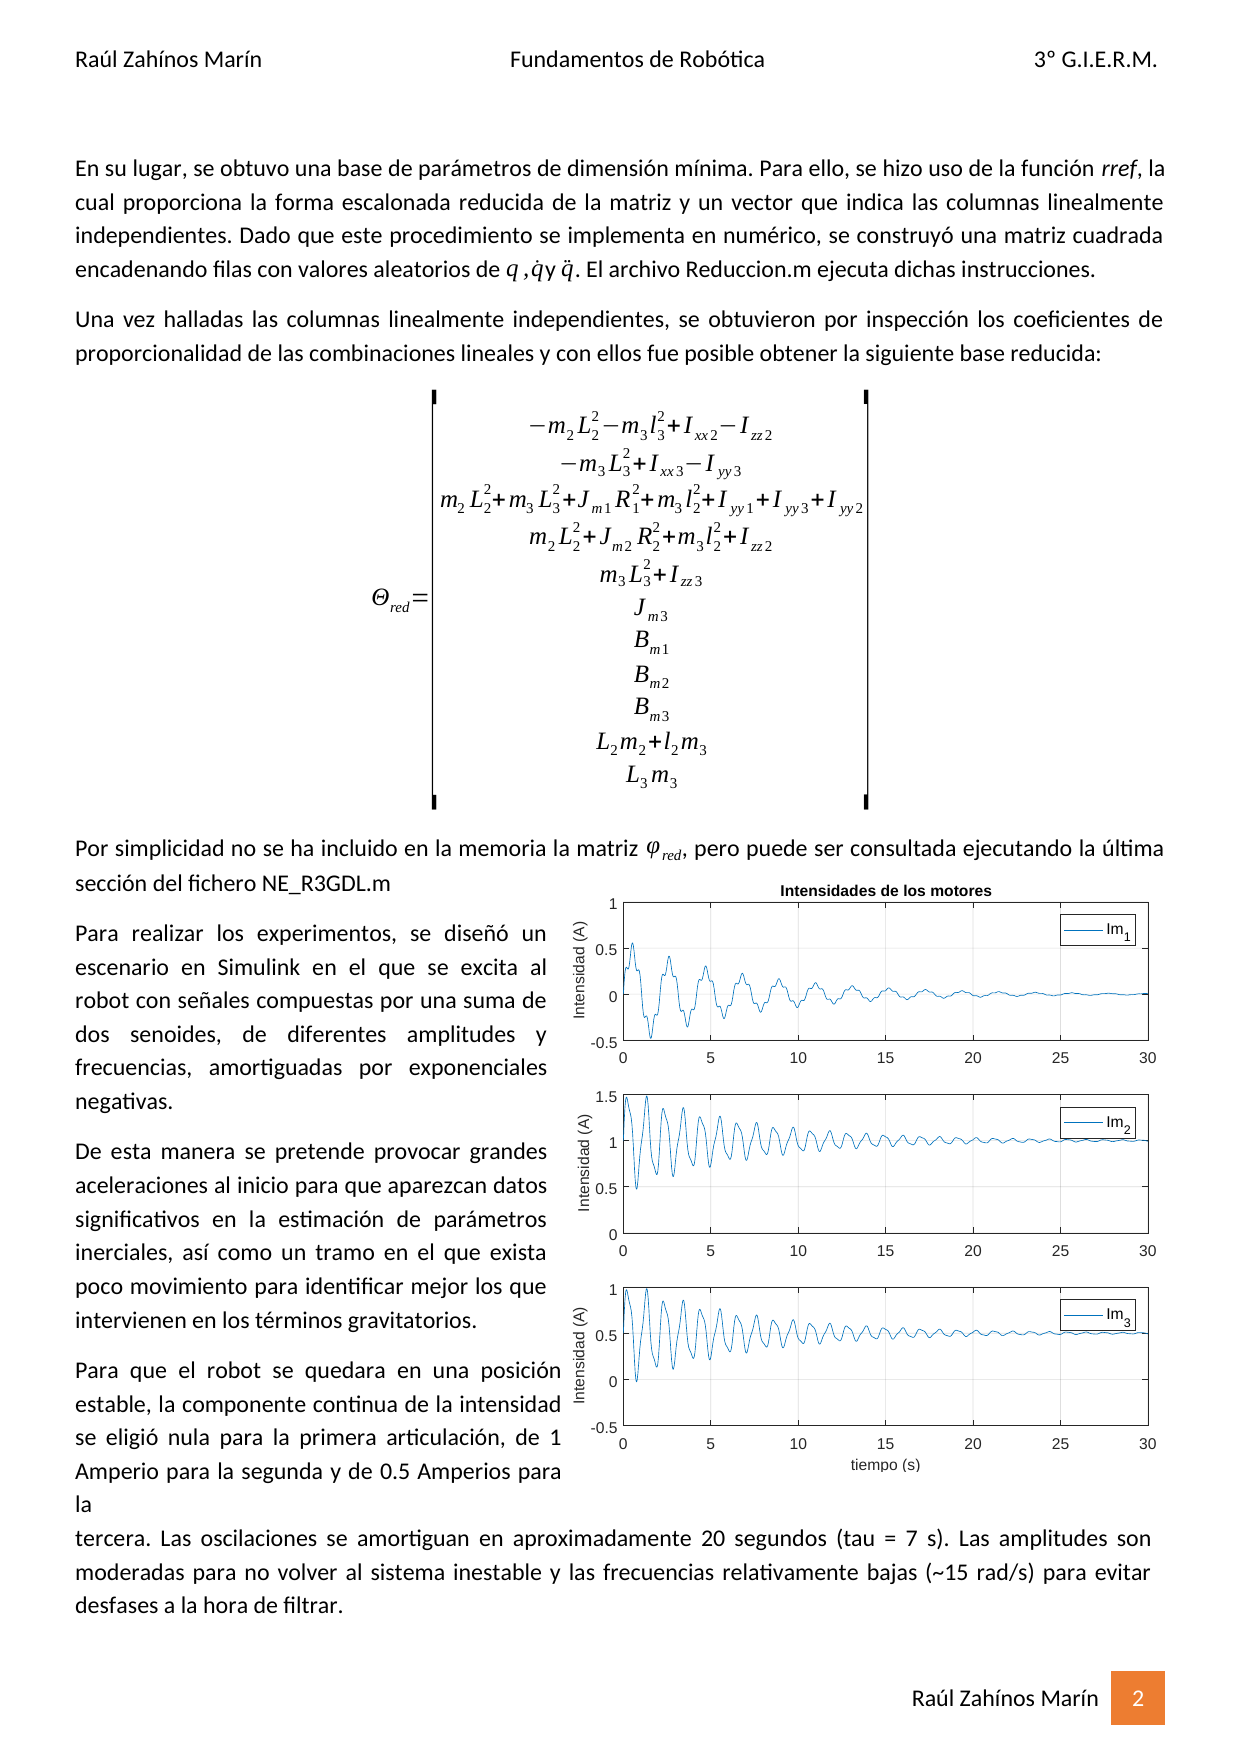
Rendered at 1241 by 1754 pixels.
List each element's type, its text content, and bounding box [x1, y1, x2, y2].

text Por simplicidad no se ha incluido en la memoria la matriz , pero puede ser consultada ejecutando la última sección del fichero NE_R3GDL.m [75, 832, 1165, 897]
text Una vez halladas las columnas linealmente independientes, se obtuvieron por inspección los coeficientes de proporcionalidad de las combinaciones lineales y con ellos fue posible obtener la siguiente base reducida: [75, 304, 1165, 367]
text Para que el robot se quedara en una posición estable, la componente continua de la intensidad se eligió nula para la primera articulación, de 1 Amperio para la segunda y de 0.5 Amperios para la [75, 1355, 562, 1519]
text tercera. Las oscilaciones se amortiguan en aproximadamente 20 segundos (tau = 7 s). Las amplitudes son moderadas para no volver al sistema inestable y las frecuencias relativamente bajas (~15 rad/s) para evitar desfases a la hora de filtrar. [75, 1523, 1153, 1620]
text De esta manera se pretende provocar grandes aceleraciones al inicio para que aparezcan datos significativos en la estimación de parámetros inerciales, así como un tramo en el que exista poco movimiento para identificar mejor los que intervienen en los términos gravitatorios. [75, 1136, 547, 1334]
text En su lugar, se obtuvo una base de parámetros de dimensión mínima. Para ello, se hizo uso de la función rref, la cual proporciona la forma escalonada reducida de la matriz y un vector que indica las columnas linealmente independientes. Dado que este procedimiento se implementa en numérico, se construyó una matriz cuadrada encadenando filas con valores aleatorios de y . El archivo Reduccion.m ejecuta dichas instrucciones. [75, 153, 1165, 283]
text Para realizar los experimentos, se diseñó un escenario en Simulink en el que se excita al robot con señales compuestas por una suma de dos senoides, de diferentes amplitudes y frecuencias, amortiguadas por exponenciales negativas. [75, 918, 547, 1115]
